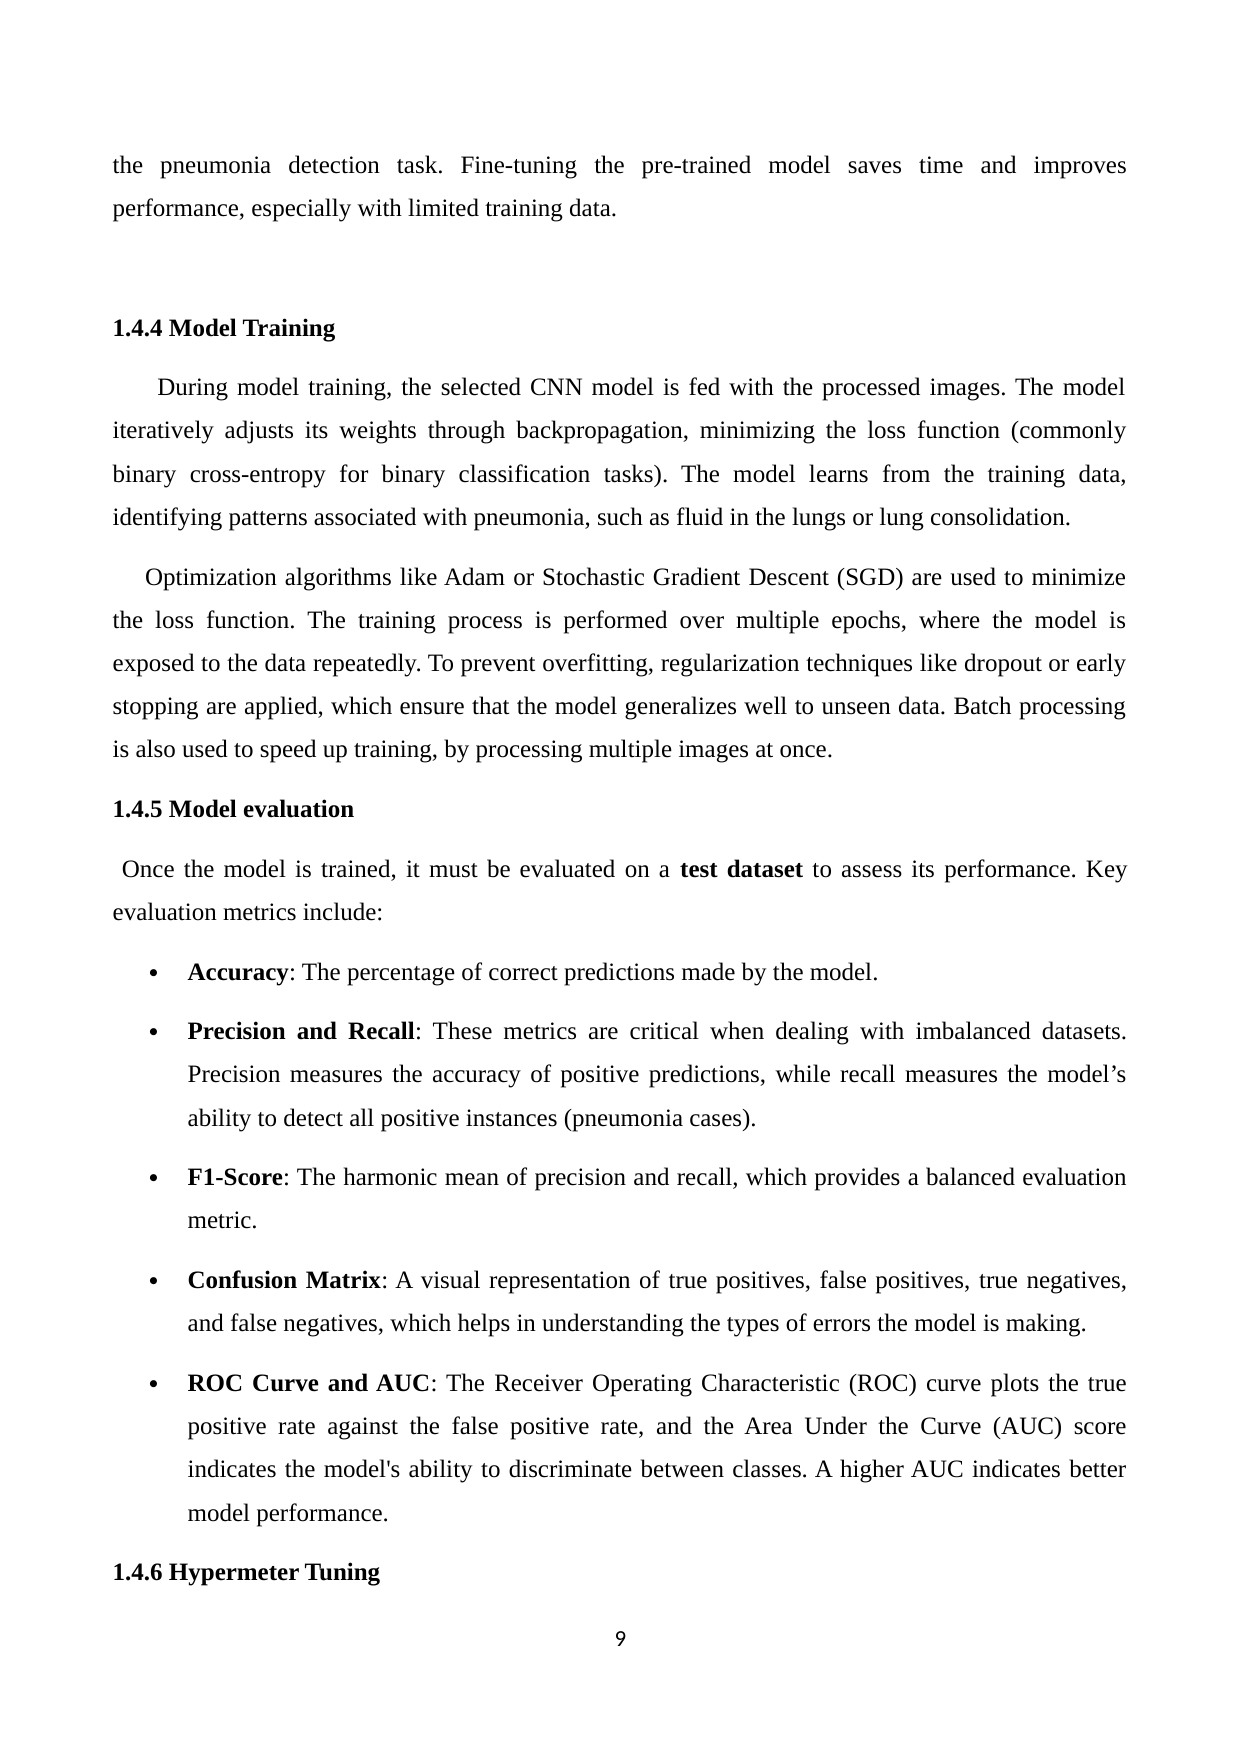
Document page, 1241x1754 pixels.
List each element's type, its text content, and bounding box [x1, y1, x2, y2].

list Accuracy: The percentage of correct predictions made by the model. [150, 957, 1128, 985]
text 1.4.4 Model Training [112, 313, 1128, 341]
list ROC Curve and AUC: The Receiver Operating Characteristic (ROC) curve plots the true positive rate against the false positive rate, and the Area Under the Curve (AUC) score indicates the model's ability to discriminate between classes. A higher AUC indicates better model performance. [150, 1368, 1128, 1526]
text During model training, the selected CNN model is fed with the processed images. The model iteratively adjusts its weights through backpropagation, minimizing the loss function (commonly binary cross-entropy for binary classification tasks). The model learns from the training data, identifying patterns associated with pneumonia, such as fluid in the lungs or lung consolidation. [112, 372, 1128, 531]
text Optimization algorithms like Adam or Stochastic Gradient Descent (SGD) are used to minimize the loss function. The training process is performed over multiple epochs, where the model is exposed to the data repeatedly. To prevent overfitting, regularization techniques like dropout or early stopping are applied, which ensure that the model generalizes well to unseen data. Batch processing is also used to speed up training, by processing multiple images at once. [112, 562, 1128, 763]
text 1.4.6 Hypermeter Tuning [112, 1557, 1128, 1586]
list Confusion Matrix: A visual representation of true positives, false positives, true negatives, and false negatives, which helps in understanding the types of errors the model is making. [150, 1265, 1128, 1337]
text 1.4.5 Model evaluation [112, 794, 1128, 823]
text Once the model is trained, it must be evaluated on a test dataset to assess its performance. Key evaluation metrics include: [112, 854, 1128, 926]
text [112, 150, 1128, 222]
list Precision and Recall: These metrics are critical when dealing with imbalanced datasets. Precision measures the accuracy of positive predictions, while recall measures the model’s ability to detect all positive instances (pneumonia cases). [150, 1016, 1128, 1131]
list F1-Score: The harmonic mean of precision and recall, which provides a balanced evaluation metric. [150, 1162, 1128, 1234]
